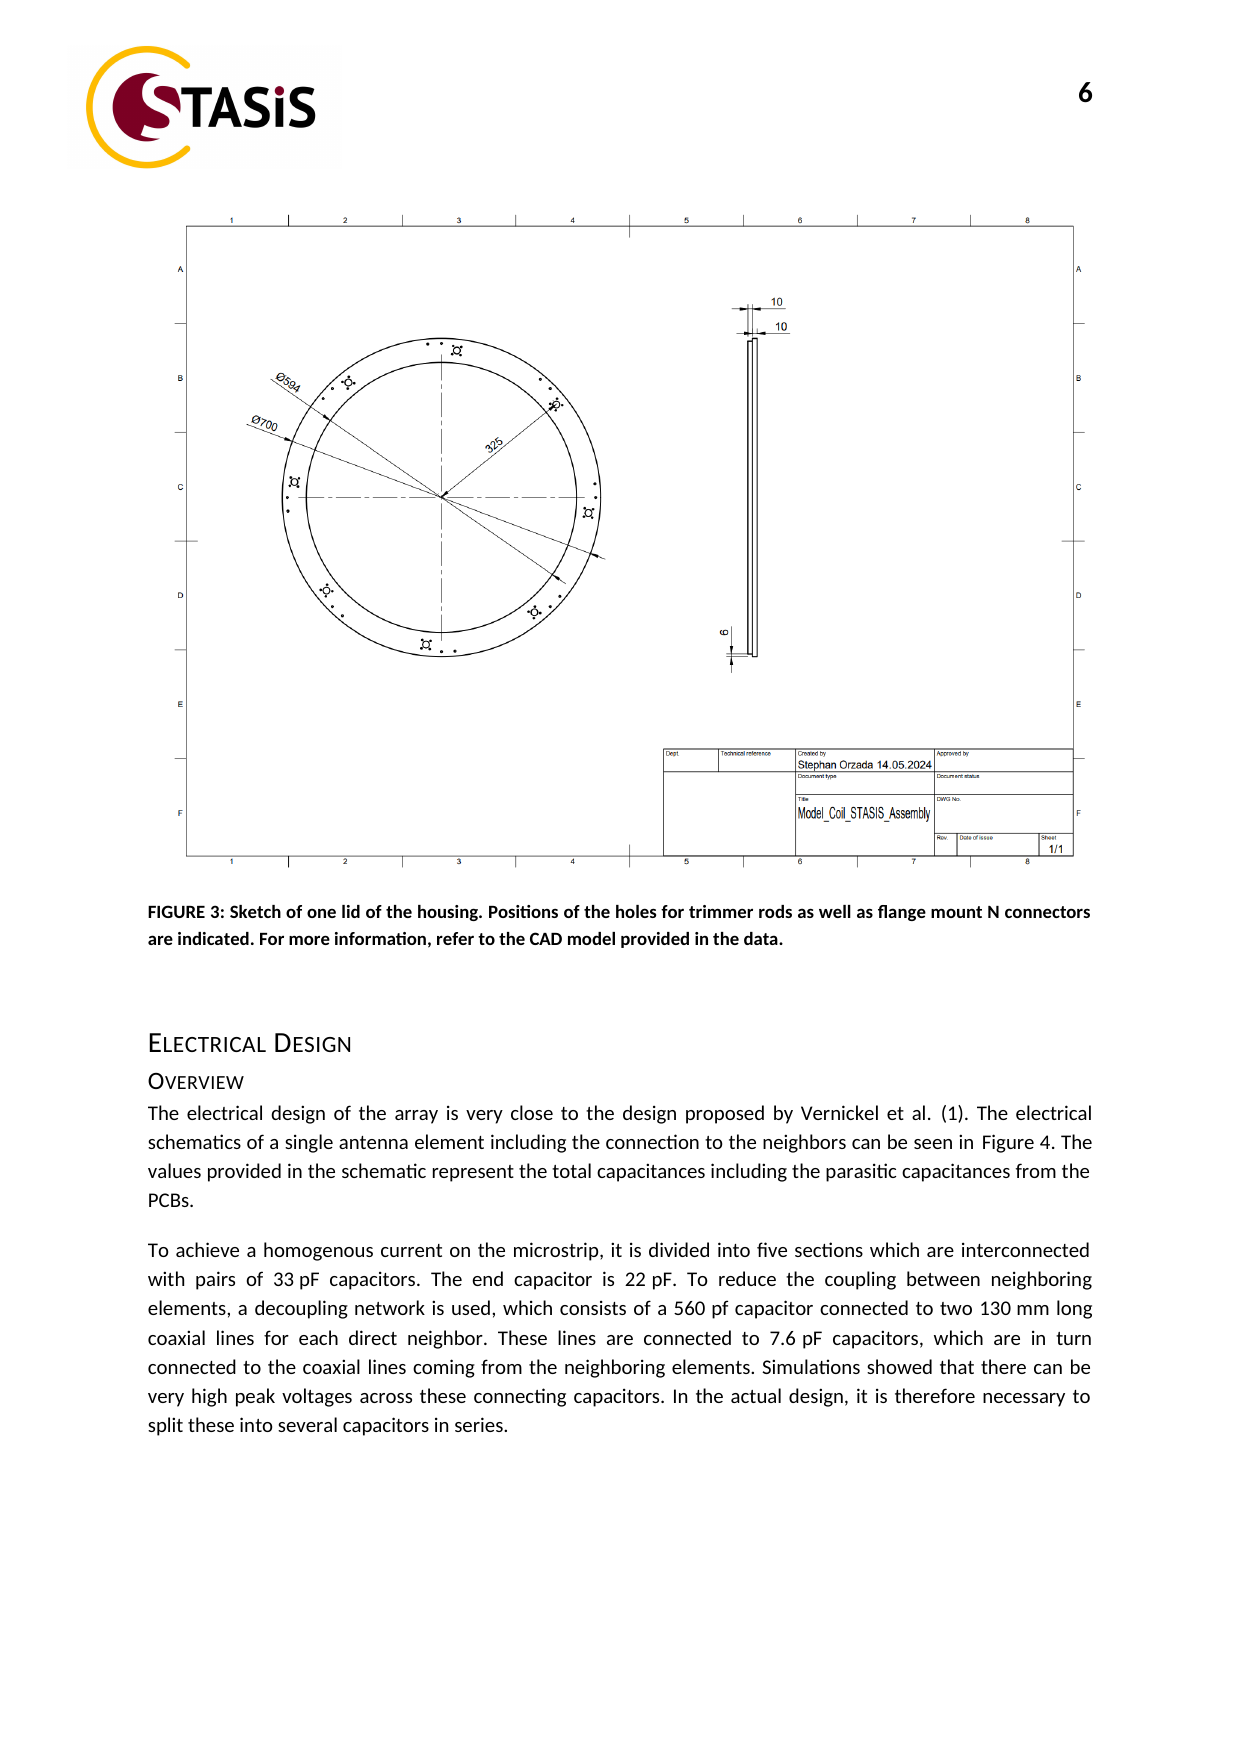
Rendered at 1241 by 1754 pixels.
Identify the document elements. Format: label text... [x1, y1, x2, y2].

subtitle Overview [148, 1065, 1093, 1095]
text Figure 3: Sketch of one lid of the housing. Positions of the holes for trimmer rods as well as flange mount N connectors are indicated. For more information, refer to the CAD model provided in the data. [148, 900, 1093, 949]
text To achieve a homogenous current on the microstrip, it is divided into five sections which are interconnected with pairs of 33 pF capacitors. The end capacitor is 22 pF. To reduce the coupling between neighboring elements, a decoupling network is used, which consists of a 560 pf capacitor connected to two 130 mm long coaxial lines for each direct neighbor. These lines are connected to 7.6 pF capacitors, which are in turn connected to the coaxial lines coming from the neighboring elements. Simulations showed that there can be very high peak voltages across these connecting capacitors. In the actual design, it is therefore necessary to split these into several capacitors in series. [148, 1237, 1093, 1438]
picture [67, 45, 343, 169]
subtitle Electrical Design [148, 1024, 1093, 1059]
text The electrical design of the array is very close to the design proposed by Vernickel et al. (1). The electrical schematics of a single antenna element including the connection to the neighbors can be seen in Figure 4. The values provided in the schematic represent the total capacitances including the parasitic capacitances from the PCBs. [148, 1100, 1093, 1213]
picture [147, 206, 1093, 876]
